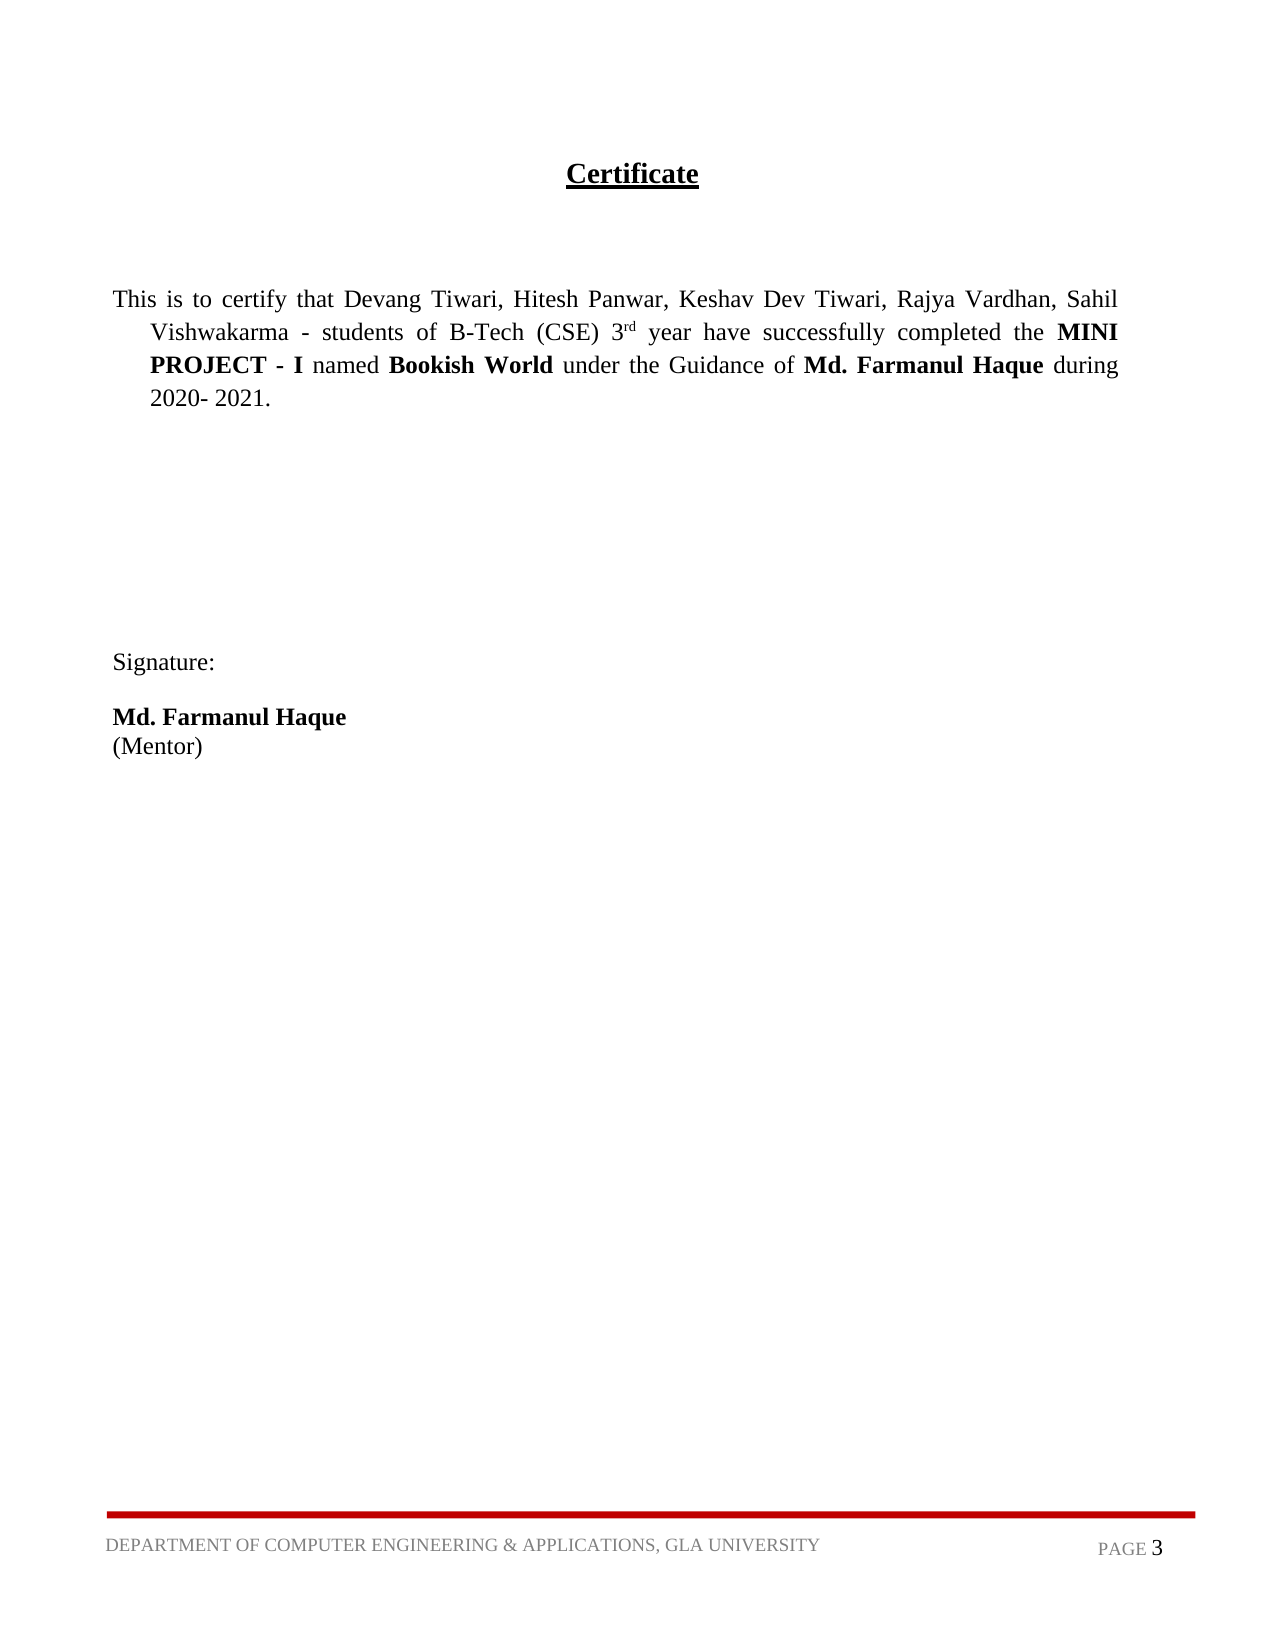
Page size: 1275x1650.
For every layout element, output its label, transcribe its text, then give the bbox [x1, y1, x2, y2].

text Md. Farmanul Haque [112, 702, 1187, 731]
subtitle Certificate [226, 156, 1038, 190]
text (Mentor) [112, 731, 1187, 759]
text This is to certify that Devang Tiwari, Hitesh Panwar, Keshav Dev Tiwari, Rajya Vardhan, Sahil Vishwakarma - students of B-Tech (CSE) 3rd year have successfully completed the MINI PROJECT - I named Bookish World under the Guidance of Md. Farmanul Haque during 2020- 2021. [112, 284, 1118, 412]
text Signature: [112, 647, 1187, 676]
